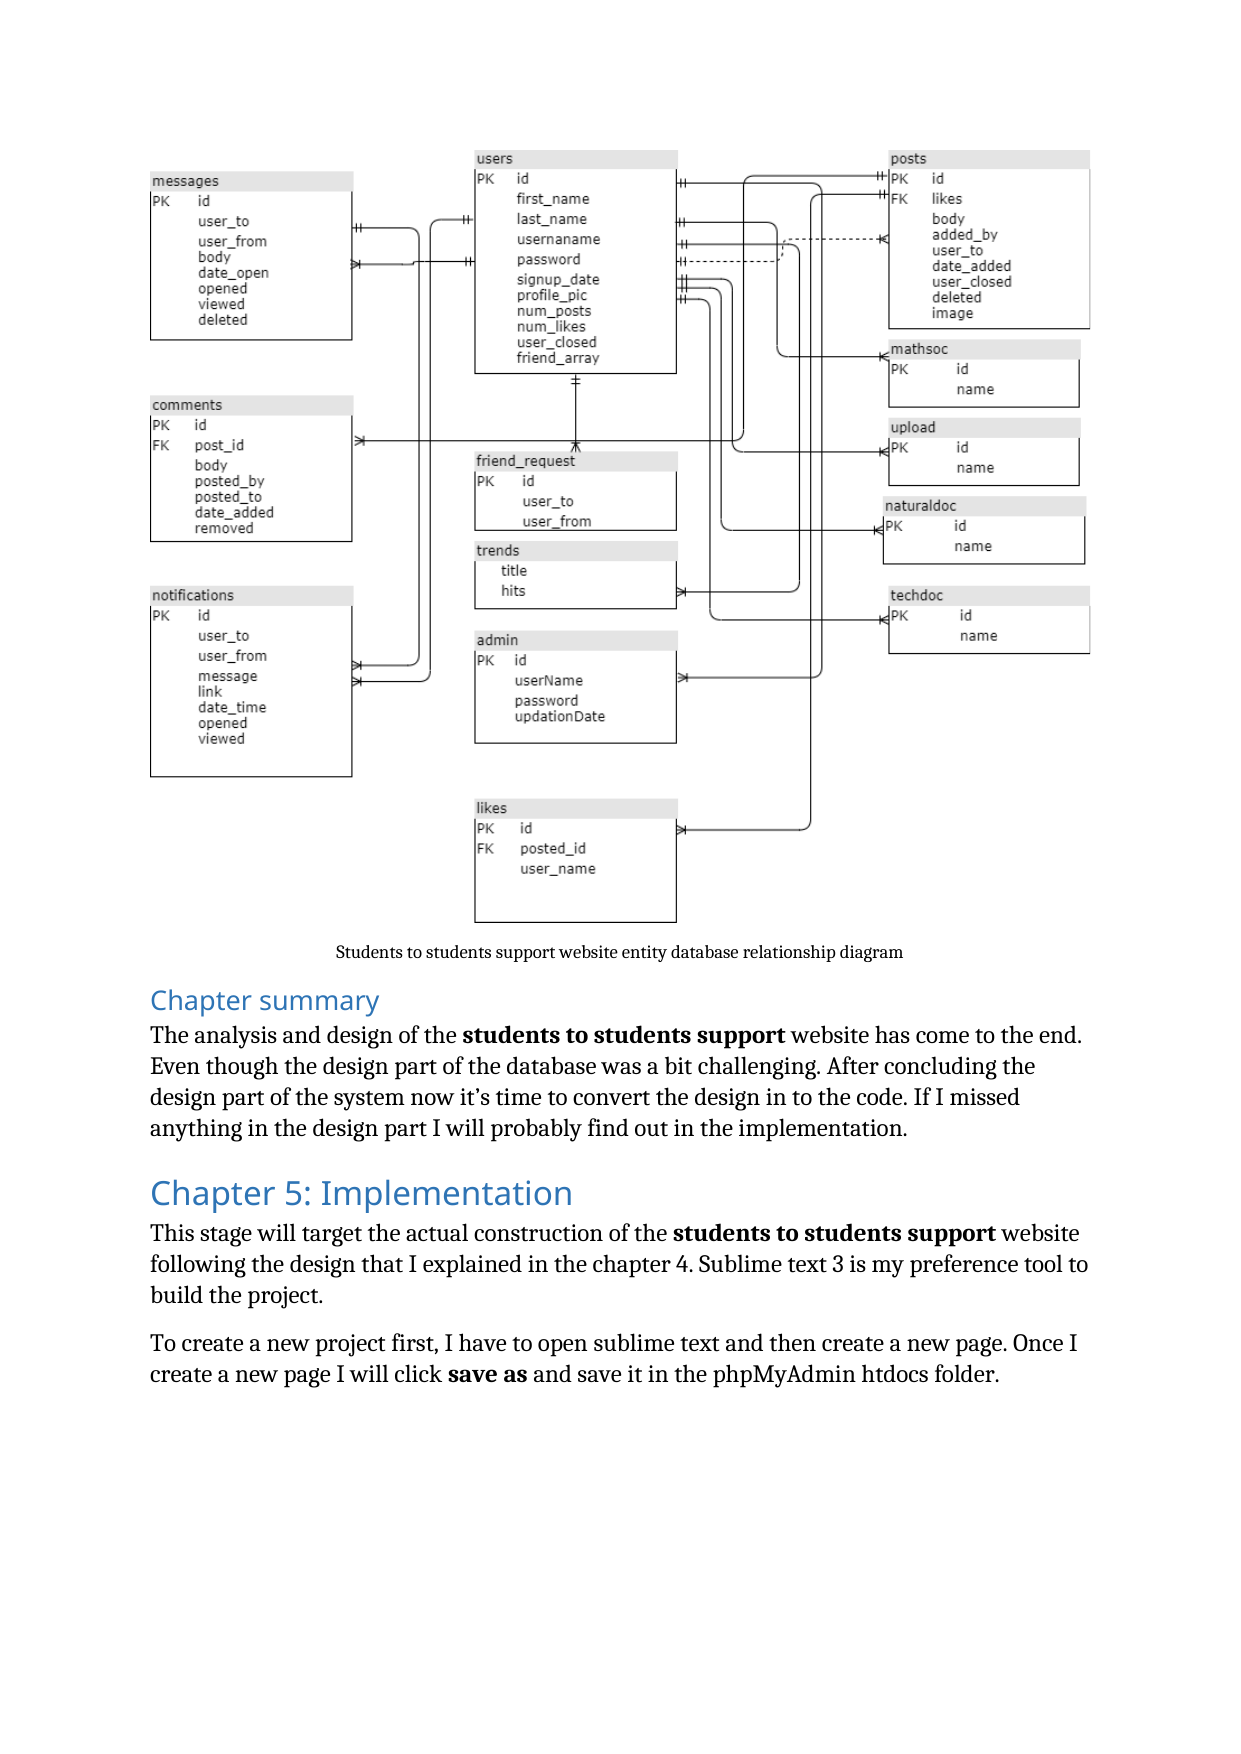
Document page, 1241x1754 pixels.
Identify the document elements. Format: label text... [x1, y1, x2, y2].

text This stage will target the actual construction of the students to students support website following the design that I explained in the chapter 4. Sublime text 3 is my preference tool to build the project. [150, 1219, 1090, 1310]
picture [150, 150, 1091, 923]
text The analysis and design of the students to students support website has come to the end. Even though the design part of the database was a bit challenging. After concluding the design part of the system now it’s time to convert the design in to the code. If I missed anything in the design part I will probably find out in the implementation. [150, 1021, 1090, 1143]
subtitle Chapter 5: Implementation [150, 1170, 1090, 1216]
text Students to students support website entity database relationship diagram [150, 941, 1090, 963]
subtitle Chapter summary [150, 981, 1090, 1018]
text To create a new project first, I have to open sublime text and then create a new page. Once I create a new page I will click save as and save it in the phpMyAdmin htdocs folder. [150, 1329, 1090, 1389]
